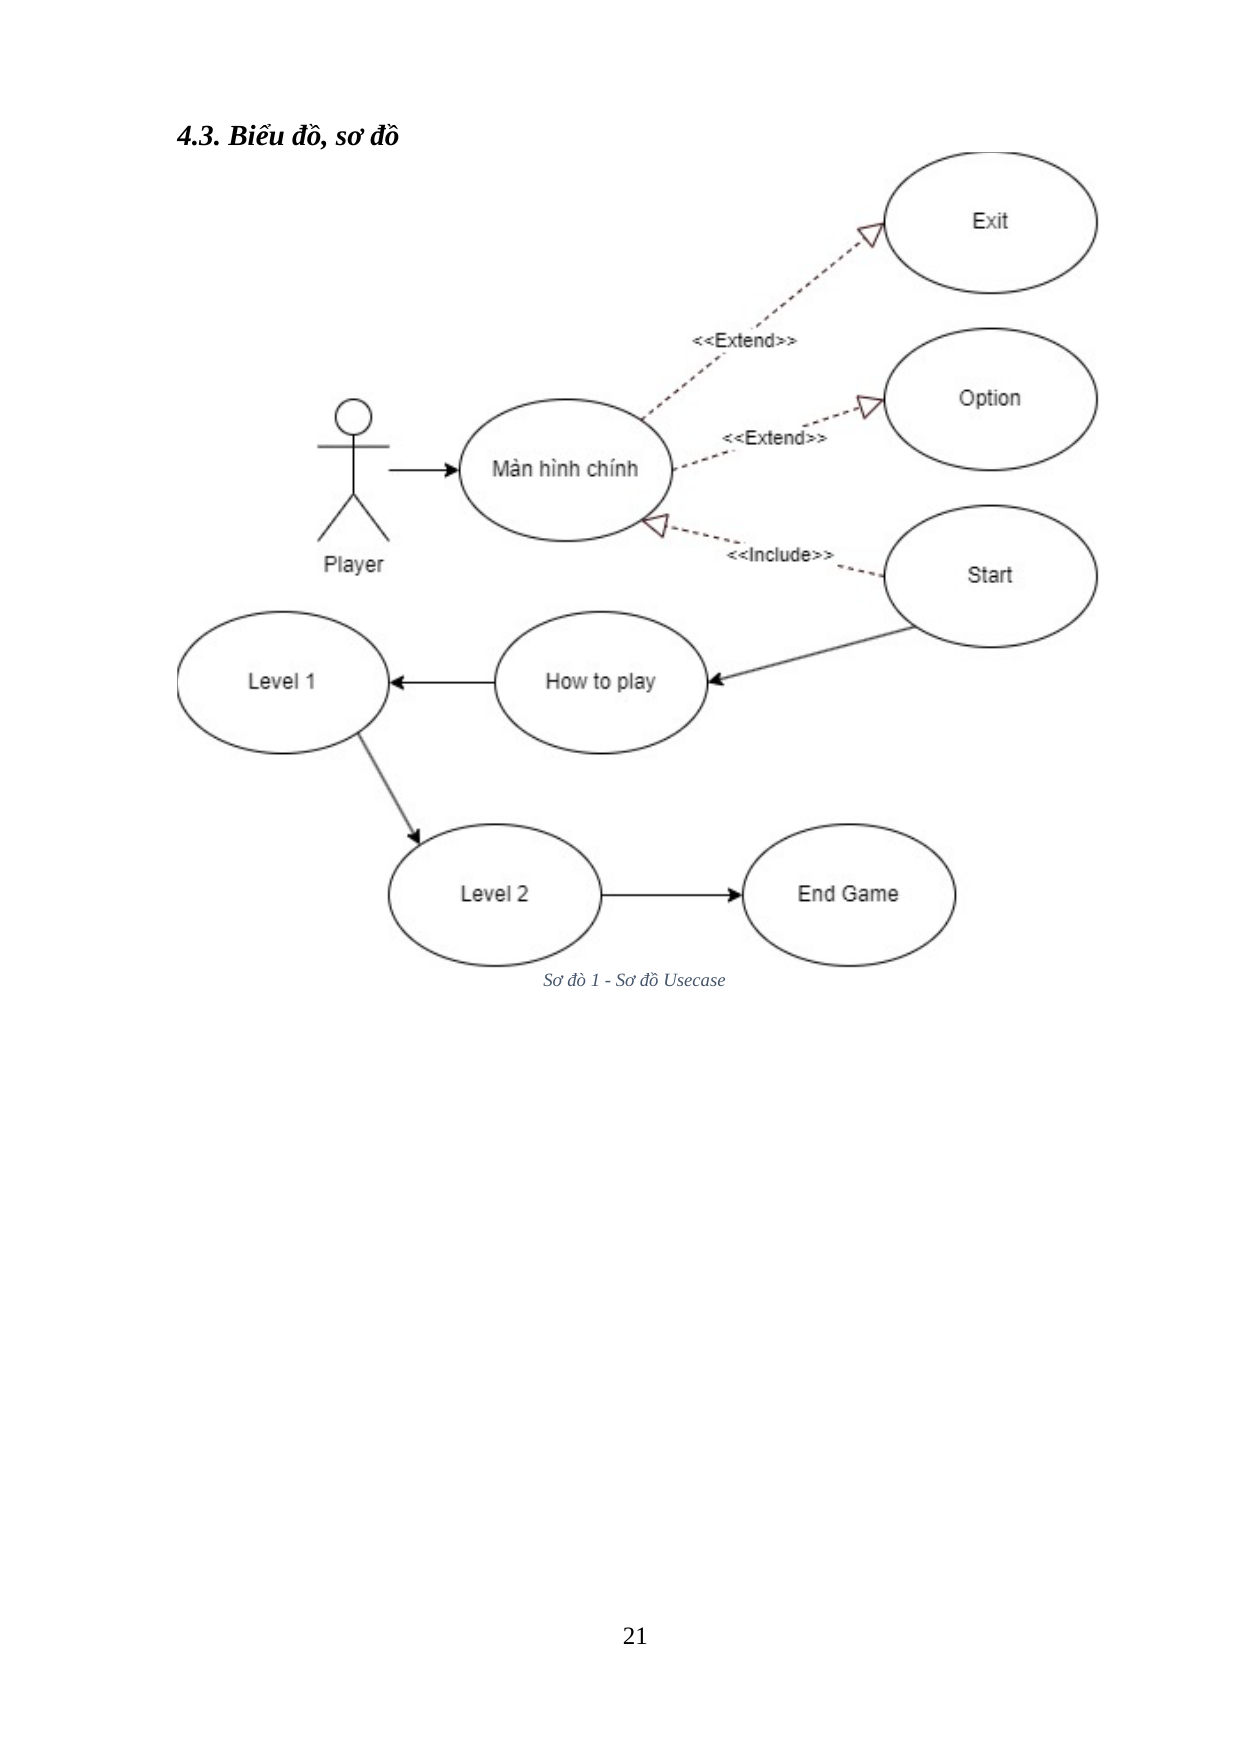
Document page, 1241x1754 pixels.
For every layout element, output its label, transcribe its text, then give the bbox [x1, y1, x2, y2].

picture [177, 152, 1100, 969]
subtitle 4.3. Biểu đồ, sơ đồ [177, 118, 1093, 152]
